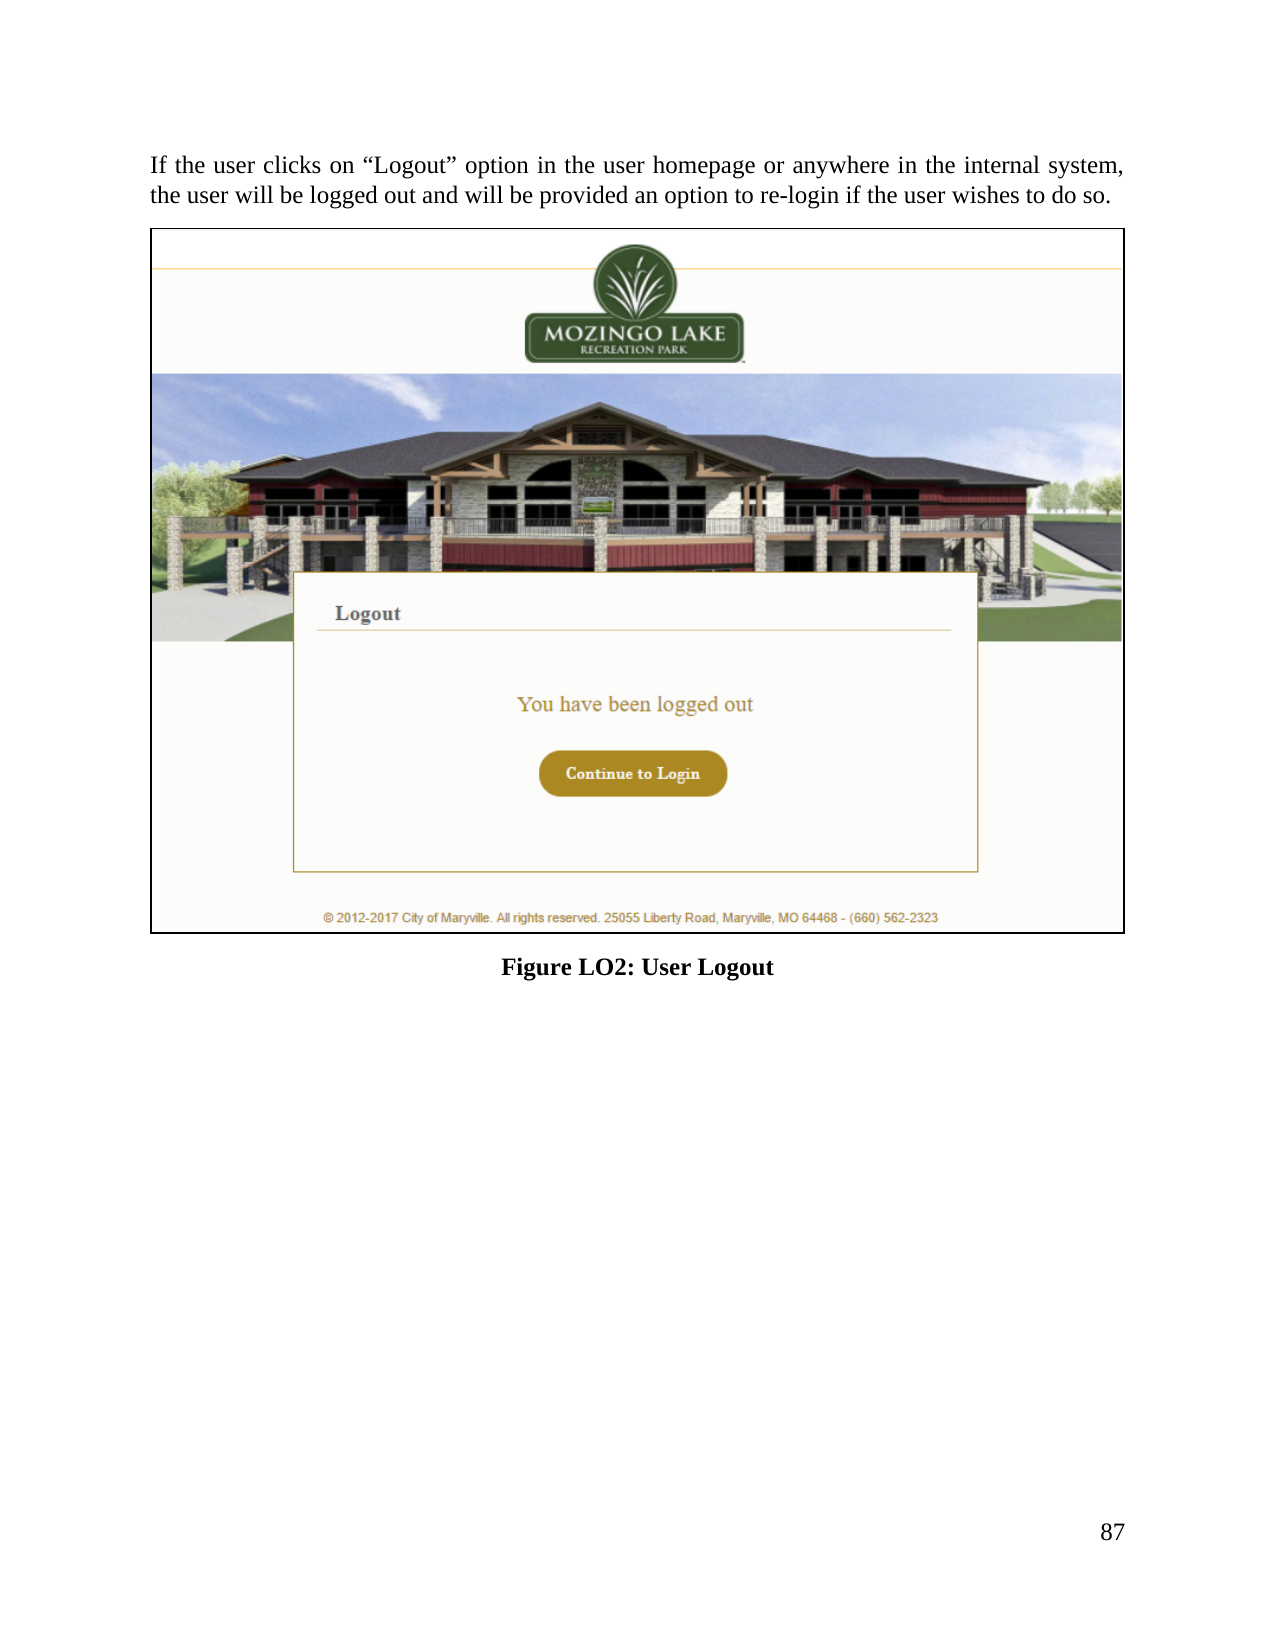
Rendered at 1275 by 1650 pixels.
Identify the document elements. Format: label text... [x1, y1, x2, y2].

text If the user clicks on “Logout” option in the user homepage or anywhere in the internal system, the user will be logged out and will be provided an option to re-login if the user wishes to do so. [150, 150, 1125, 209]
picture [152, 229, 1123, 932]
text Figure LO2: User Logout [150, 952, 1125, 981]
